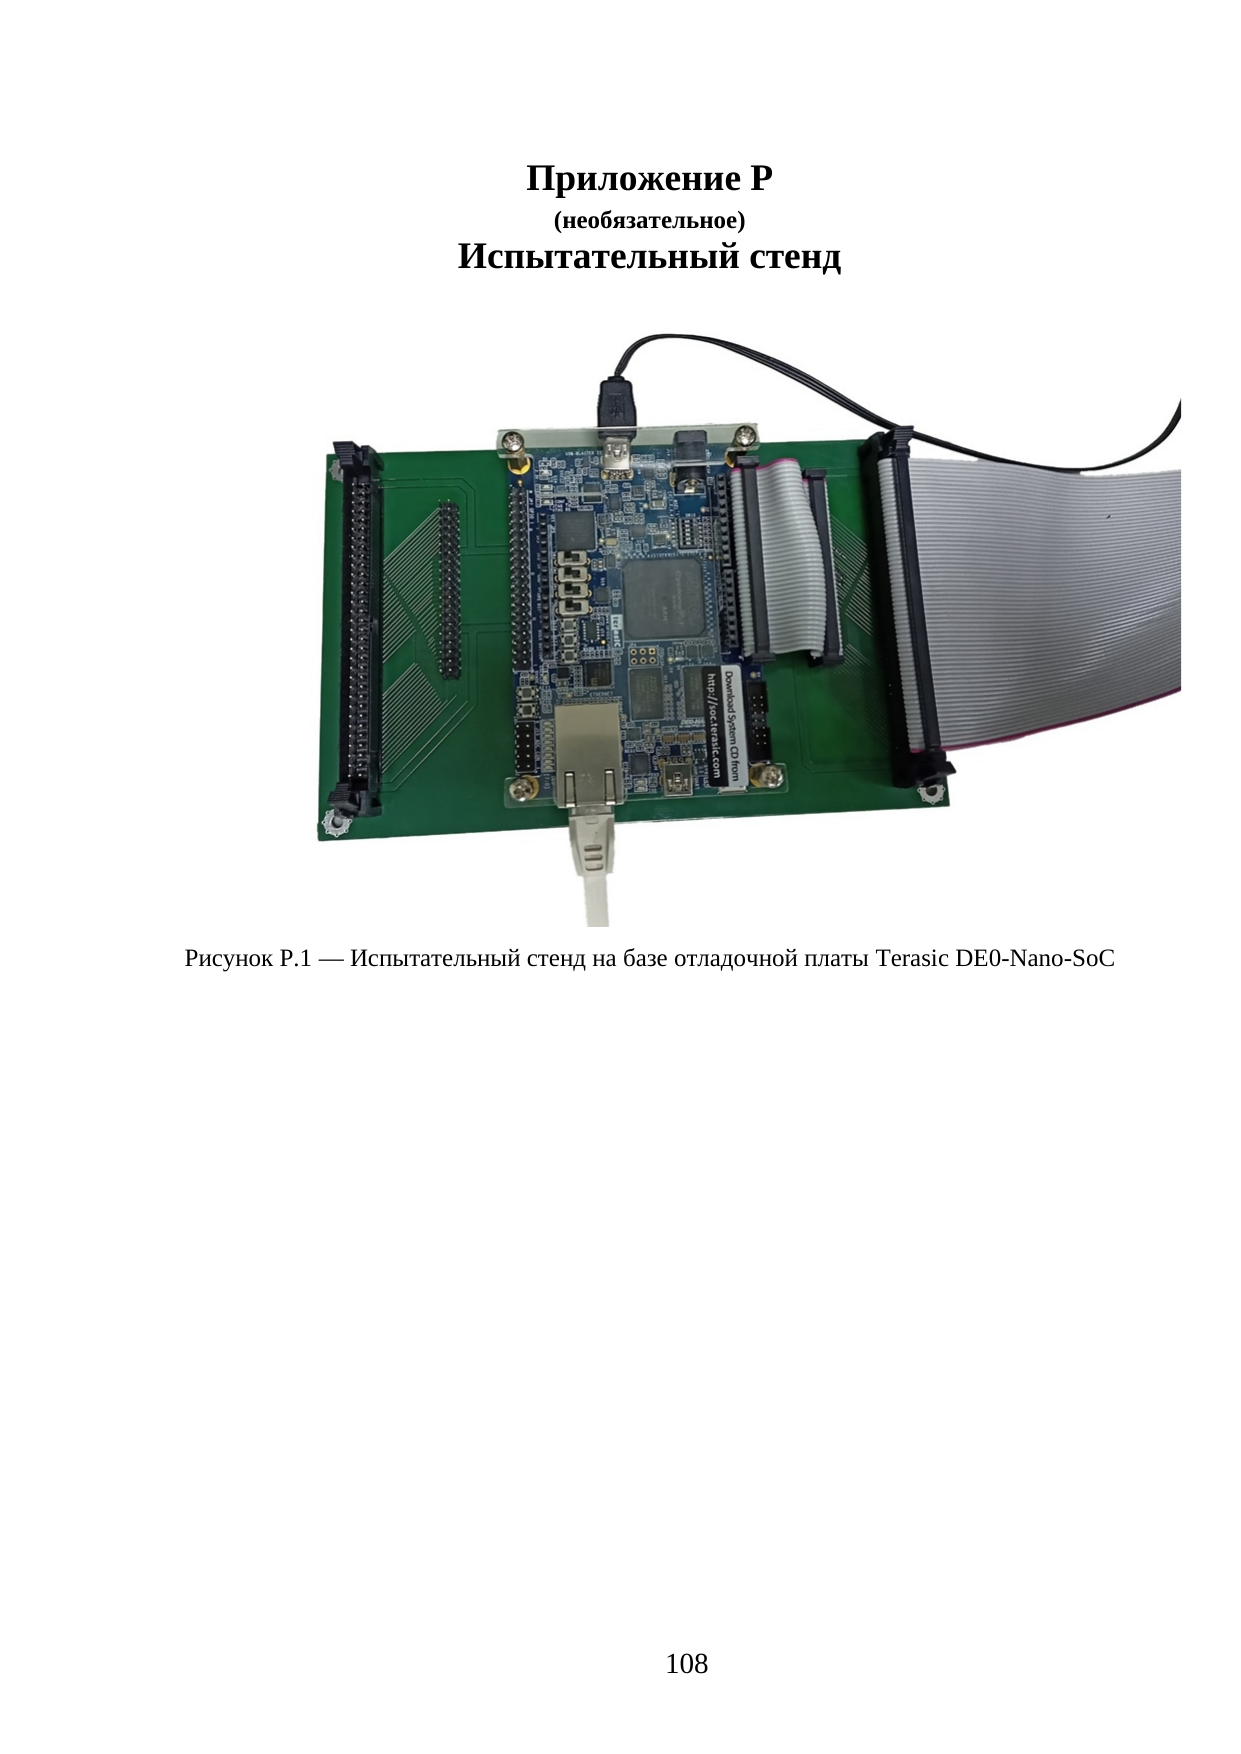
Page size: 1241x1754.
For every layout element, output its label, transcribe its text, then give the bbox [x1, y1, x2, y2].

picture [118, 314, 1182, 927]
text (необязательное) [118, 205, 1181, 234]
text Испытательный стенд [118, 234, 1181, 277]
text — Испытательный стенд на базе отладочной платы Terasic DE0-Nano-SoC [118, 943, 1181, 972]
